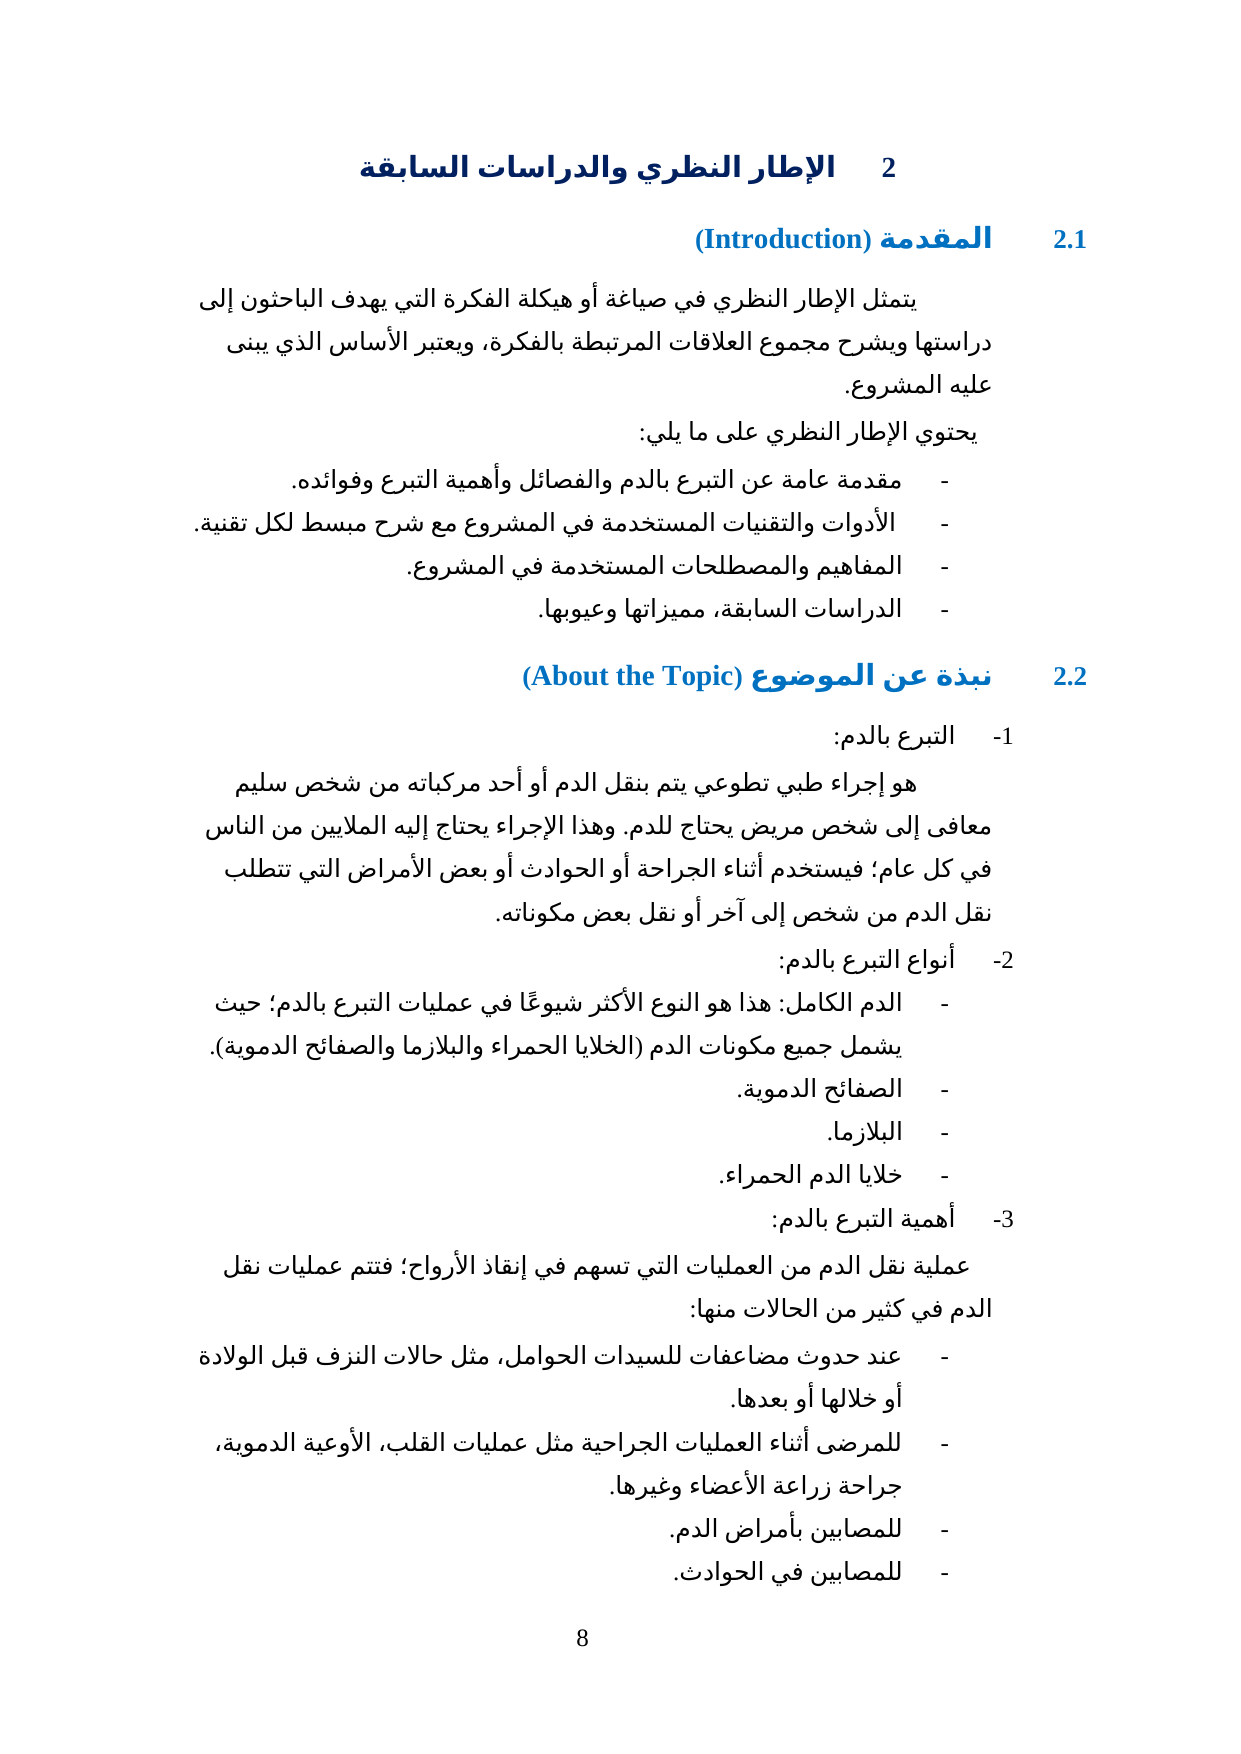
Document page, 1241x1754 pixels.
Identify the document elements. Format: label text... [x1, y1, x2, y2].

list أهمية التبرع بالدم: [187, 1204, 993, 1232]
subtitle الإطار النظري والدراسات السابقة [187, 150, 1053, 183]
list أنواع التبرع بالدم: [187, 945, 993, 974]
list للمصابين بأمراض الدم. [187, 1514, 941, 1543]
subtitle نبذة عن الموضوع (About the Topic) [187, 658, 1053, 692]
list عند حدوث مضاعفات للسيدات الحوامل، مثل حالات النزف قبل الولادة أو خلالها أو بعدها. [187, 1341, 941, 1413]
list للمصابين في الحوادث. [187, 1557, 941, 1586]
text عملية نقل الدم من العمليات التي تسهم في إنقاذ الأرواح؛ فتتم عمليات نقل الدم في كثير من الحالات منها: [187, 1251, 993, 1323]
list المفاهيم والمصطلحات المستخدمة في المشروع. [187, 551, 941, 580]
list الأدوات والتقنيات المستخدمة في المشروع مع شرح مبسط لكل تقنية. [187, 508, 941, 537]
list الدراسات السابقة، مميزاتها وعيوبها. [187, 594, 941, 623]
subtitle المقدمة (Introduction) [187, 221, 1053, 255]
list الصفائح الدموية. [187, 1074, 941, 1103]
list مقدمة عامة عن التبرع بالدم والفصائل وأهمية التبرع وفوائده. [187, 465, 941, 493]
text هو إجراء طبي تطوعي يتم بنقل الدم أو أحد مركباته من شخص سليم معافى إلى شخص مريض يحتاج للدم. وهذا الإجراء يحتاج إليه الملايين من الناس في كل عام؛ فيستخدم أثناء الجراحة أو الحوادث أو بعض الأمراض التي تتطلب نقل الدم من شخص إلى آخر أو نقل بعض مكوناته. [187, 768, 993, 926]
list الدم الكامل: هذا هو النوع الأكثر شيوعًا في عمليات التبرع بالدم؛ حيث يشمل جميع مكونات الدم (الخلايا الحمراء والبلازما والصفائح الدموية). [187, 988, 941, 1060]
list البلازما. [187, 1117, 941, 1146]
list خلايا الدم الحمراء. [187, 1161, 941, 1189]
text يحتوي الإطار النظري على ما يلي: [187, 417, 1053, 446]
list للمرضى أثناء العمليات الجراحية مثل عمليات القلب، الأوعية الدموية، جراحة زراعة الأعضاء وغيرها. [187, 1428, 941, 1499]
list التبرع بالدم: [187, 721, 993, 750]
text يتمثل الإطار النظري في صياغة أو هيكلة الفكرة التي يهدف الباحثون إلى دراستها ويشرح مجموع العلاقات المرتبطة بالفكرة، ويعتبر الأساس الذي يبنى عليه المشروع. [187, 284, 993, 399]
